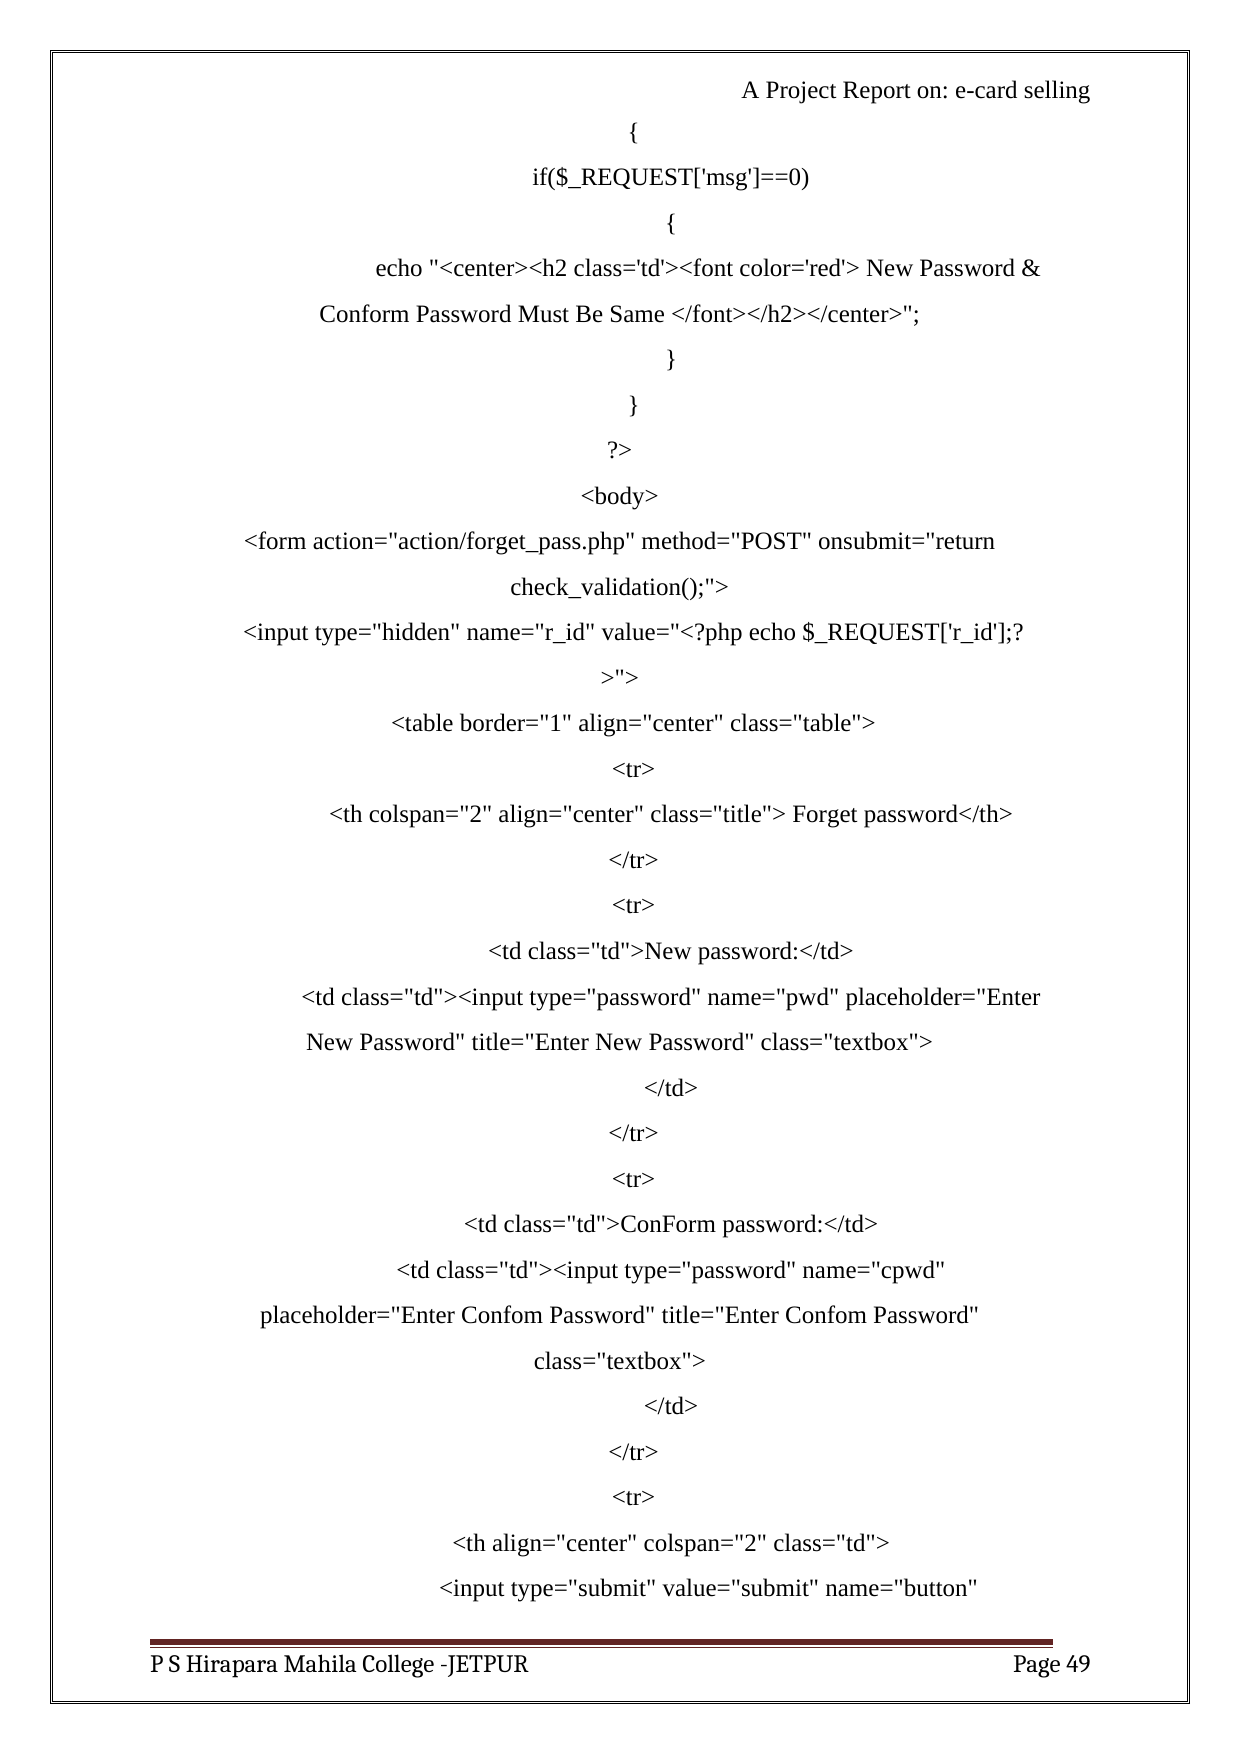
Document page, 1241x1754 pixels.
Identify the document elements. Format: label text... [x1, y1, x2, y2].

title ?> [197, 422, 1042, 468]
title </tr> [197, 1105, 1042, 1151]
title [197, 1560, 1042, 1606]
title { [197, 195, 1042, 240]
title <tr> [197, 878, 1042, 923]
title <td class="td"><input type="password" name="pwd" placeholder="Enter New Password" title="Enter New Password" class="textbox"> [197, 969, 1042, 1060]
title </tr> [197, 832, 1042, 878]
title <tr> [197, 741, 1042, 787]
title } [197, 377, 1042, 422]
title <th align="center" colspan="2" class="td"> [197, 1515, 1042, 1560]
title <body> [197, 468, 1042, 513]
title </tr> [197, 1424, 1042, 1469]
title if($_REQUEST['msg']==0) [197, 149, 1042, 195]
title <table border="1" align="center" class="table"> [197, 696, 1042, 741]
title <tr> [197, 1469, 1042, 1515]
title { [197, 104, 1042, 149]
title </td> [197, 1378, 1042, 1424]
title <td class="td">New password:</td> [197, 923, 1042, 969]
title <td class="td"><input type="password" name="cpwd" placeholder="Enter Confom Password" title="Enter Confom Password" class="textbox"> [197, 1242, 1042, 1378]
title } [197, 331, 1042, 377]
title echo "<center><h2 class='td'><font color='red'> New Password & Conform Password Must Be Same </font></h2></center>"; [197, 240, 1042, 331]
title <td class="td">ConForm password:</td> [197, 1196, 1042, 1242]
title <input type="hidden" name="r_id" value="<?php echo $_REQUEST['r_id'];?>"> [197, 604, 1042, 696]
title </td> [197, 1060, 1042, 1105]
title <tr> [197, 1151, 1042, 1196]
title <th colspan="2" align="center" class="title"> Forget password</th> [197, 787, 1042, 832]
title <form action="action/forget_pass.php" method="POST" onsubmit="return check_validation();"> [197, 513, 1042, 604]
